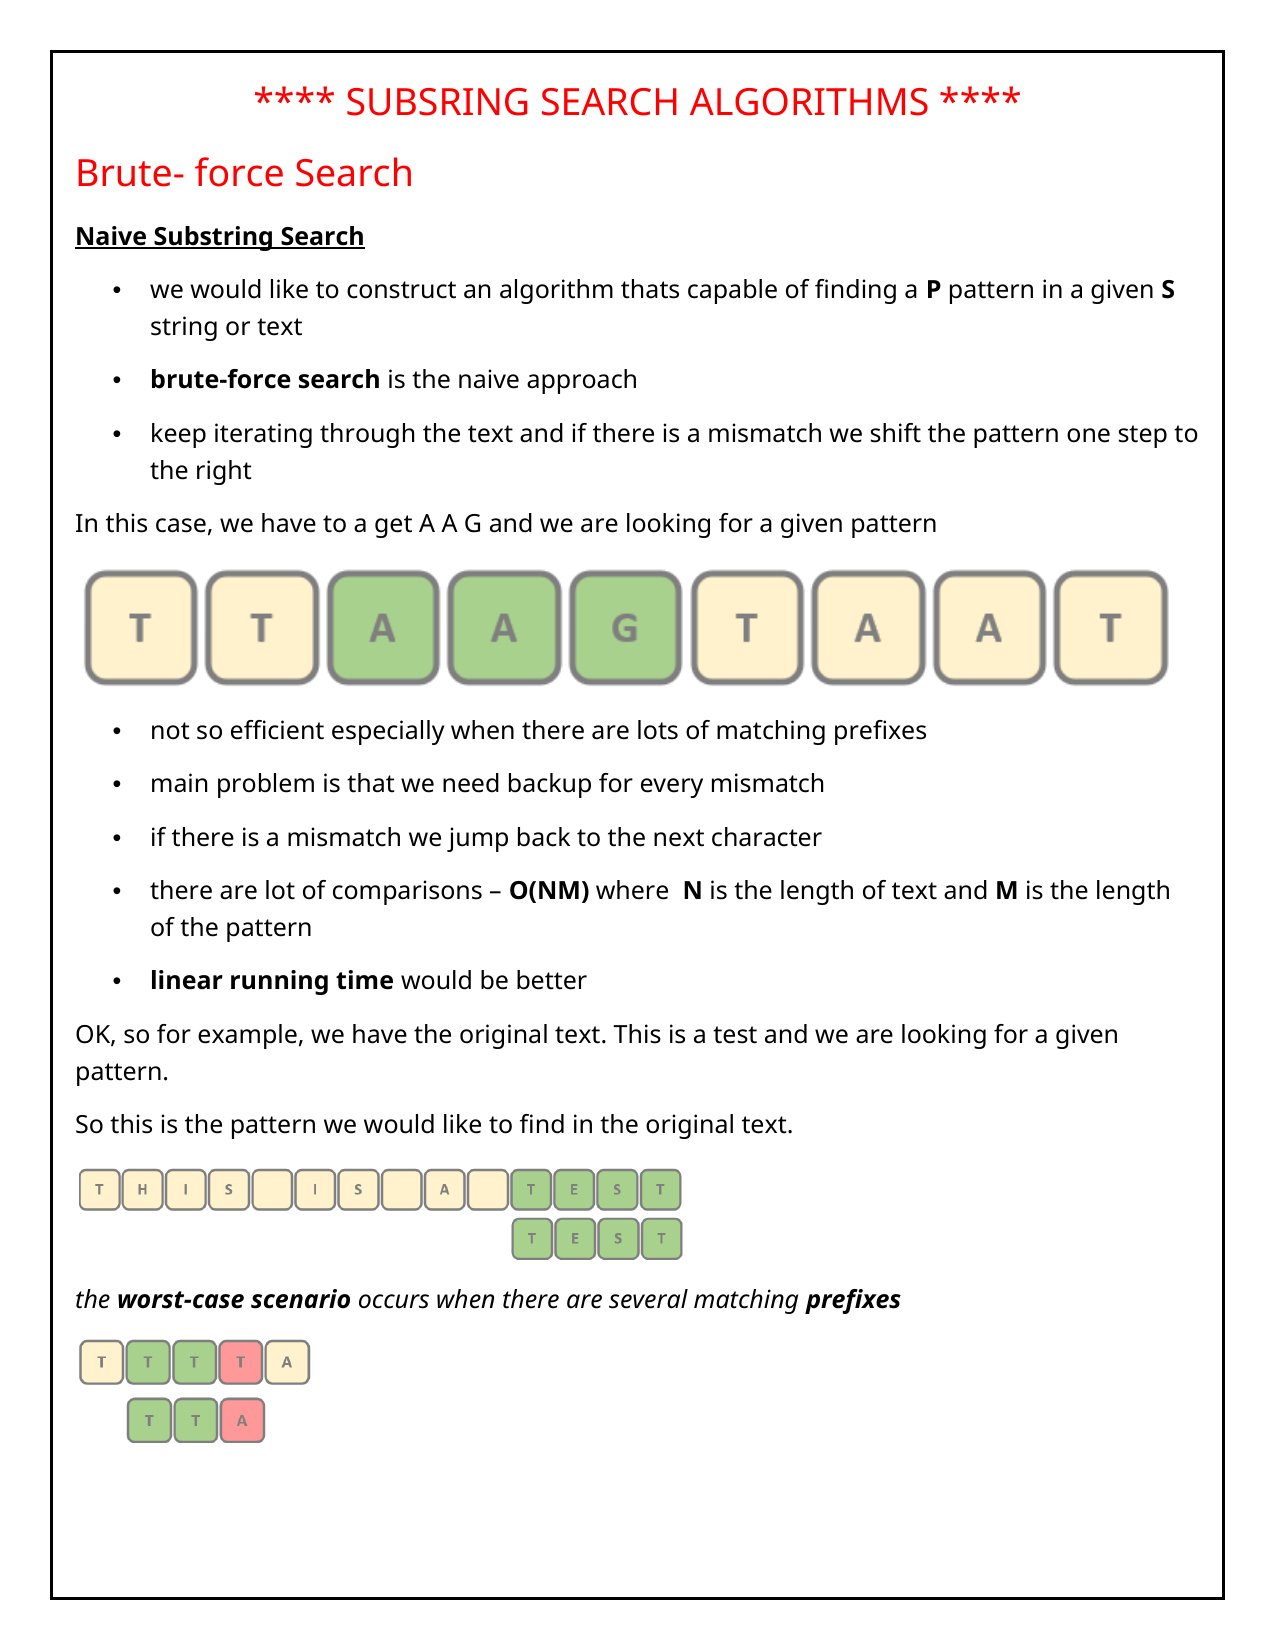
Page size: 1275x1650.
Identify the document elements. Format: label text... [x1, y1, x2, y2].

text In this case, we have to a get A A G and we are looking for a given pattern [75, 506, 1200, 540]
list main problem is that we need backup for every mismatch [112, 766, 1200, 800]
list linear running time would be better [112, 963, 1200, 997]
picture [75, 1335, 314, 1446]
list keep iterating through the text and if there is a mismatch we shift the pattern one step to the right [112, 416, 1200, 486]
picture [75, 1160, 685, 1263]
list if there is a mismatch we jump back to the next character [112, 819, 1200, 853]
text **** SUBSRING SEARCH ALGORITHMS **** [75, 75, 1200, 126]
text OK, so for example, we have the original text. This is a test and we are looking for a given pattern. [75, 1016, 1200, 1087]
text Brute- force Search [75, 147, 1200, 198]
list there are lot of comparisons – O(NM) where N is the length of text and M is the length of the pattern [112, 873, 1200, 944]
list brute-force search is the naive approach [112, 362, 1200, 396]
text Naive Substring Search [75, 218, 1200, 253]
text the worst-case scenario occurs when there are several matching prefixes [75, 1282, 1200, 1316]
list not so efficient especially when there are lots of matching prefixes [112, 712, 1200, 747]
picture [75, 559, 1183, 694]
list we would like to construct an algorithm thats capable of finding a P pattern in a given S string or text [112, 272, 1200, 343]
text So this is the pattern we would like to find in the original text. [75, 1107, 1200, 1141]
